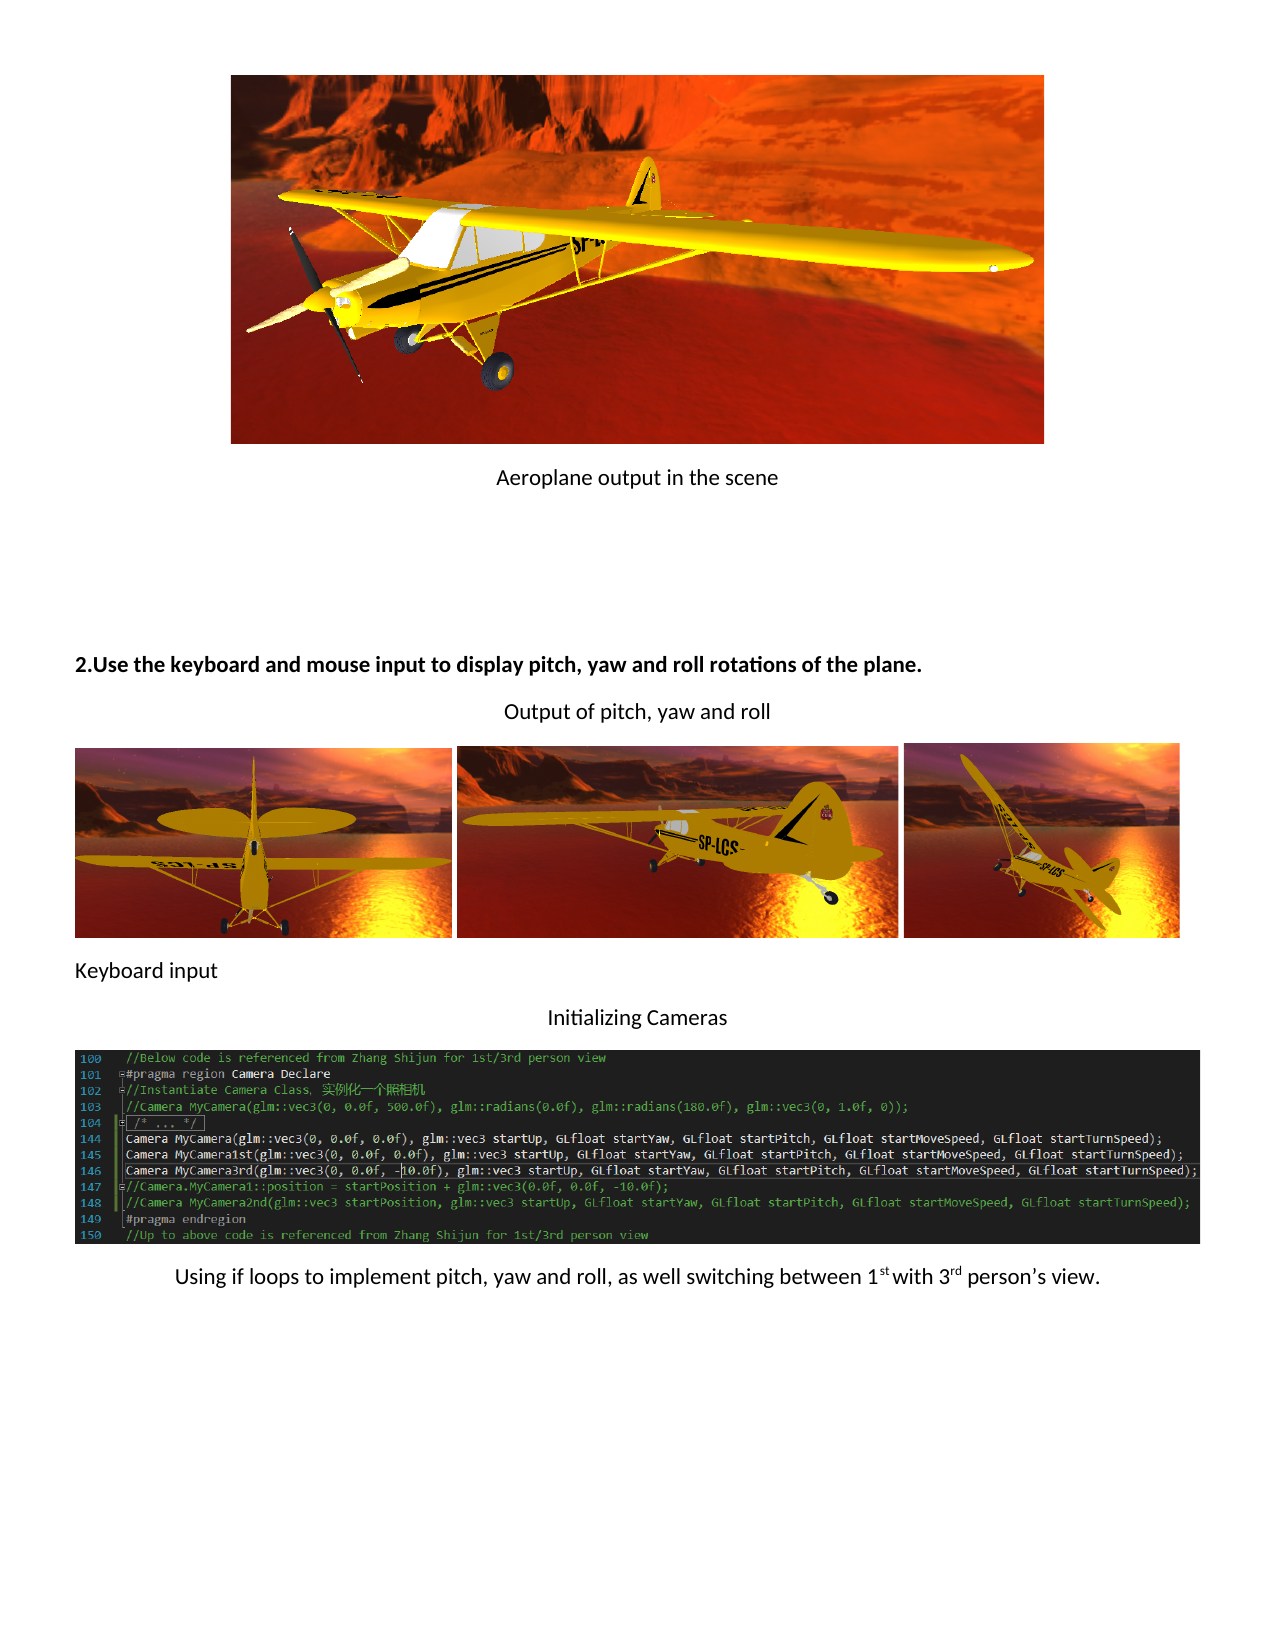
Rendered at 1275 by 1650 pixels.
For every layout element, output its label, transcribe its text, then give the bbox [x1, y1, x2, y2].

text Aeroplane output in the scene [75, 463, 1200, 491]
text 2.Use the keyboard and mouse input to display pitch, yaw and roll rotations of the plane. [75, 650, 1200, 678]
text Initializing Cameras [75, 1003, 1200, 1031]
picture [457, 746, 899, 938]
text Output of pitch, yaw and roll [75, 697, 1200, 725]
picture [230, 75, 1045, 444]
picture [903, 743, 1180, 938]
text Using if loops to implement pitch, yaw and roll, as well switching between 1st with 3rd person’s view. [75, 1262, 1200, 1290]
picture [75, 1050, 1200, 1244]
picture [75, 748, 452, 938]
text Keyboard input [75, 957, 1200, 984]
